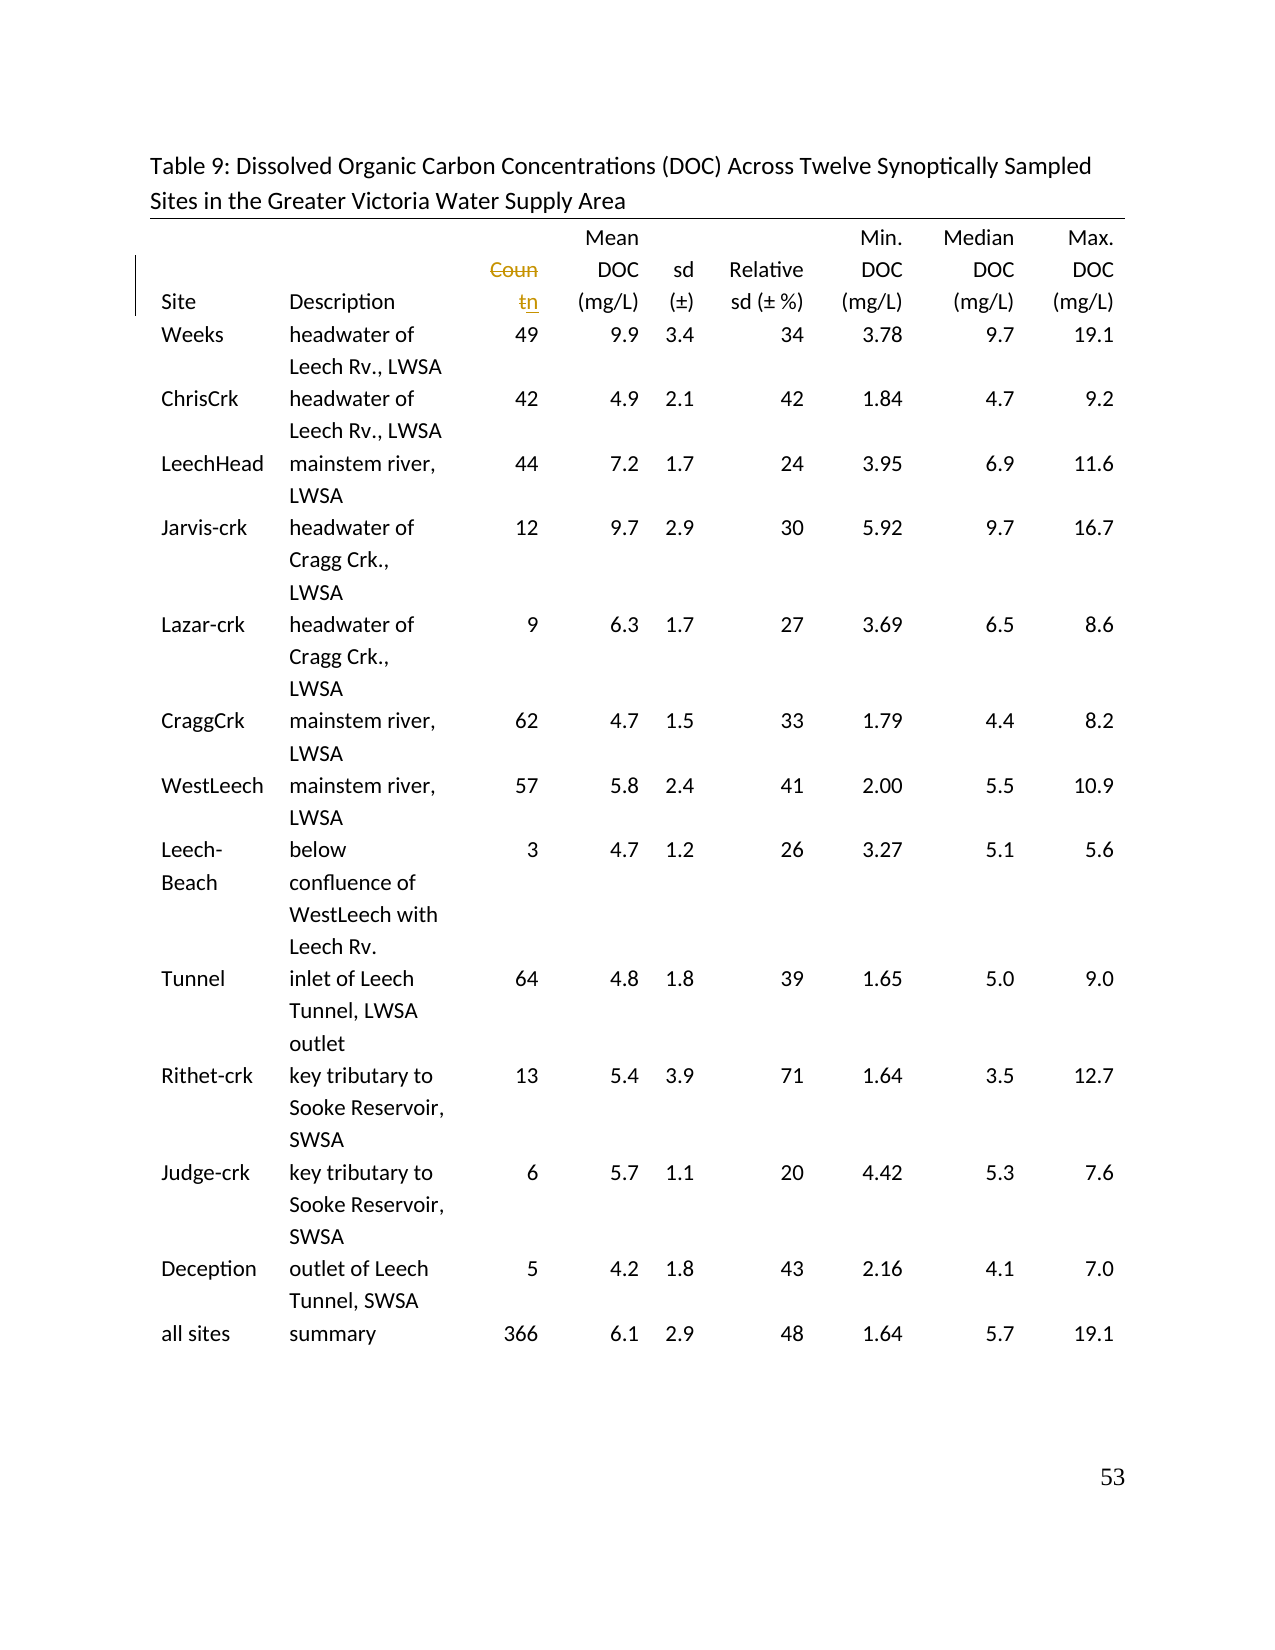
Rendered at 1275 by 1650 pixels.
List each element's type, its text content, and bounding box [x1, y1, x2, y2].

table_cell mainstem river, LWSA [278, 449, 459, 513]
table_cell 10.9 [1026, 771, 1125, 836]
table_cell mainstem river, LWSA [278, 707, 459, 771]
table_header sd (±) [650, 223, 705, 320]
table_header Max. DOC (mg/L) [1026, 223, 1125, 320]
table_cell headwater of Cragg Crk., LWSA [278, 513, 459, 610]
table_cell 1.8 [650, 964, 705, 1061]
table_cell 7.2 [549, 449, 650, 513]
table_cell 62 [459, 707, 549, 771]
table_cell 44 [459, 449, 549, 513]
table_cell 12.7 [1026, 1061, 1125, 1158]
table_cell 4.42 [815, 1158, 914, 1254]
table_cell 3.27 [815, 836, 914, 964]
table_cell 3.78 [815, 320, 914, 384]
table_cell 43 [705, 1254, 815, 1319]
table_header Site [150, 223, 278, 320]
table_cell 4.7 [549, 707, 650, 771]
table_header [459, 223, 549, 320]
table_cell 5.8 [549, 771, 650, 836]
table_cell Leech-Beach [150, 836, 278, 964]
table_cell 4.2 [549, 1254, 650, 1319]
table_cell 41 [705, 771, 815, 836]
table_cell 20 [705, 1158, 815, 1254]
table_cell 2.4 [650, 771, 705, 836]
table_cell 9.7 [914, 513, 1026, 610]
table_cell 19.1 [1026, 1319, 1125, 1351]
table_cell 1.79 [815, 707, 914, 771]
table_cell 5.7 [549, 1158, 650, 1254]
table_cell mainstem river, LWSA [278, 771, 459, 836]
table_cell 8.6 [1026, 610, 1125, 707]
table_cell 3.4 [650, 320, 705, 384]
table_cell 11.6 [1026, 449, 1125, 513]
table_header Mean DOC (mg/L) [549, 223, 650, 320]
table_cell 1.64 [815, 1319, 914, 1351]
table_cell 6.9 [914, 449, 1026, 513]
table_cell 5.0 [914, 964, 1026, 1061]
table_cell headwater of Leech Rv., LWSA [278, 320, 459, 384]
table_cell ChrisCrk [150, 384, 278, 449]
table_cell 2.9 [650, 513, 705, 610]
table_cell 39 [705, 964, 815, 1061]
table_cell 42 [705, 384, 815, 449]
table_cell 2.16 [815, 1254, 914, 1319]
table_cell 9.7 [914, 320, 1026, 384]
table_cell 6.5 [914, 610, 1026, 707]
table_cell 4.9 [549, 384, 650, 449]
table_cell 366 [459, 1319, 549, 1351]
table_cell 13 [459, 1061, 549, 1158]
table_cell 1.1 [650, 1158, 705, 1254]
table_cell 3 [459, 836, 549, 964]
table_cell 3.5 [914, 1061, 1026, 1158]
table_cell Deception [150, 1254, 278, 1319]
table_cell 5.5 [914, 771, 1026, 836]
table_cell 5.3 [914, 1158, 1026, 1254]
table_cell 4.7 [914, 384, 1026, 449]
table_cell Jarvis-crk [150, 513, 278, 610]
table_cell 9.7 [549, 513, 650, 610]
table_cell 1.2 [650, 836, 705, 964]
table_cell 33 [705, 707, 815, 771]
table_cell 5.7 [914, 1319, 1026, 1351]
table_cell 9.0 [1026, 964, 1125, 1061]
table_cell inlet of Leech Tunnel, LWSA outlet [278, 964, 459, 1061]
table_cell Lazar-crk [150, 610, 278, 707]
table_cell 1.65 [815, 964, 914, 1061]
table_header Description [278, 223, 459, 320]
table_cell 9.9 [549, 320, 650, 384]
table_cell key tributary to Sooke Reservoir, SWSA [278, 1061, 459, 1158]
table_cell 49 [459, 320, 549, 384]
table_cell 57 [459, 771, 549, 836]
table_cell 16.7 [1026, 513, 1125, 610]
table_cell 6.1 [549, 1319, 650, 1351]
table_cell headwater of Cragg Crk., LWSA [278, 610, 459, 707]
table_cell WestLeech [150, 771, 278, 836]
table_cell 12 [459, 513, 549, 610]
table_cell 19.1 [1026, 320, 1125, 384]
table_header Min. DOC (mg/L) [815, 223, 914, 320]
table_cell Rithet-crk [150, 1061, 278, 1158]
table_cell 6.3 [549, 610, 650, 707]
table_cell 24 [705, 449, 815, 513]
table_cell 2.00 [815, 771, 914, 836]
table_cell 9.2 [1026, 384, 1125, 449]
table_cell 3.9 [650, 1061, 705, 1158]
table_cell all sites [150, 1319, 278, 1351]
table_cell 1.64 [815, 1061, 914, 1158]
table_cell 42 [459, 384, 549, 449]
table_cell outlet of Leech Tunnel, SWSA [278, 1254, 459, 1319]
table_cell 71 [705, 1061, 815, 1158]
table_cell 4.1 [914, 1254, 1026, 1319]
table_cell 1.7 [650, 449, 705, 513]
table_cell 7.0 [1026, 1254, 1125, 1319]
table_cell 8.2 [1026, 707, 1125, 771]
table_cell summary [278, 1319, 459, 1351]
table_header Median DOC (mg/L) [914, 223, 1026, 320]
table_cell 4.4 [914, 707, 1026, 771]
table_cell 1.5 [650, 707, 705, 771]
table_cell 48 [705, 1319, 815, 1351]
table_cell 5.6 [1026, 836, 1125, 964]
table_cell Weeks [150, 320, 278, 384]
table_cell 5.4 [549, 1061, 650, 1158]
table_cell CraggCrk [150, 707, 278, 771]
table_cell 26 [705, 836, 815, 964]
table_cell Judge-crk [150, 1158, 278, 1254]
table_cell Tunnel [150, 964, 278, 1061]
text Table 9: Dissolved Organic Carbon Concentrations (DOC) Across Twelve Synoptically Sampled Sites in the Greater Victoria Water Supply Area [150, 150, 1125, 218]
table_cell 1.7 [650, 610, 705, 707]
table_cell 9 [459, 610, 549, 707]
table_cell 30 [705, 513, 815, 610]
table_cell 5.92 [815, 513, 914, 610]
table_cell 3.95 [815, 449, 914, 513]
table_cell key tributary to Sooke Reservoir, SWSA [278, 1158, 459, 1254]
table_cell LeechHead [150, 449, 278, 513]
table_cell 7.6 [1026, 1158, 1125, 1254]
table_cell headwater of Leech Rv., LWSA [278, 384, 459, 449]
table_cell 5 [459, 1254, 549, 1319]
table_cell 2.1 [650, 384, 705, 449]
table_cell 27 [705, 610, 815, 707]
table_cell 5.1 [914, 836, 1026, 964]
table_cell 64 [459, 964, 549, 1061]
table_cell 1.84 [815, 384, 914, 449]
table_cell 34 [705, 320, 815, 384]
table_cell 4.7 [549, 836, 650, 964]
table_cell 3.69 [815, 610, 914, 707]
table_cell 6 [459, 1158, 549, 1254]
table_header Relative sd (± %) [705, 223, 815, 320]
table_cell 1.8 [650, 1254, 705, 1319]
table_cell 4.8 [549, 964, 650, 1061]
table_cell 2.9 [650, 1319, 705, 1351]
table_cell below confluence of WestLeech with Leech Rv. [278, 836, 459, 964]
